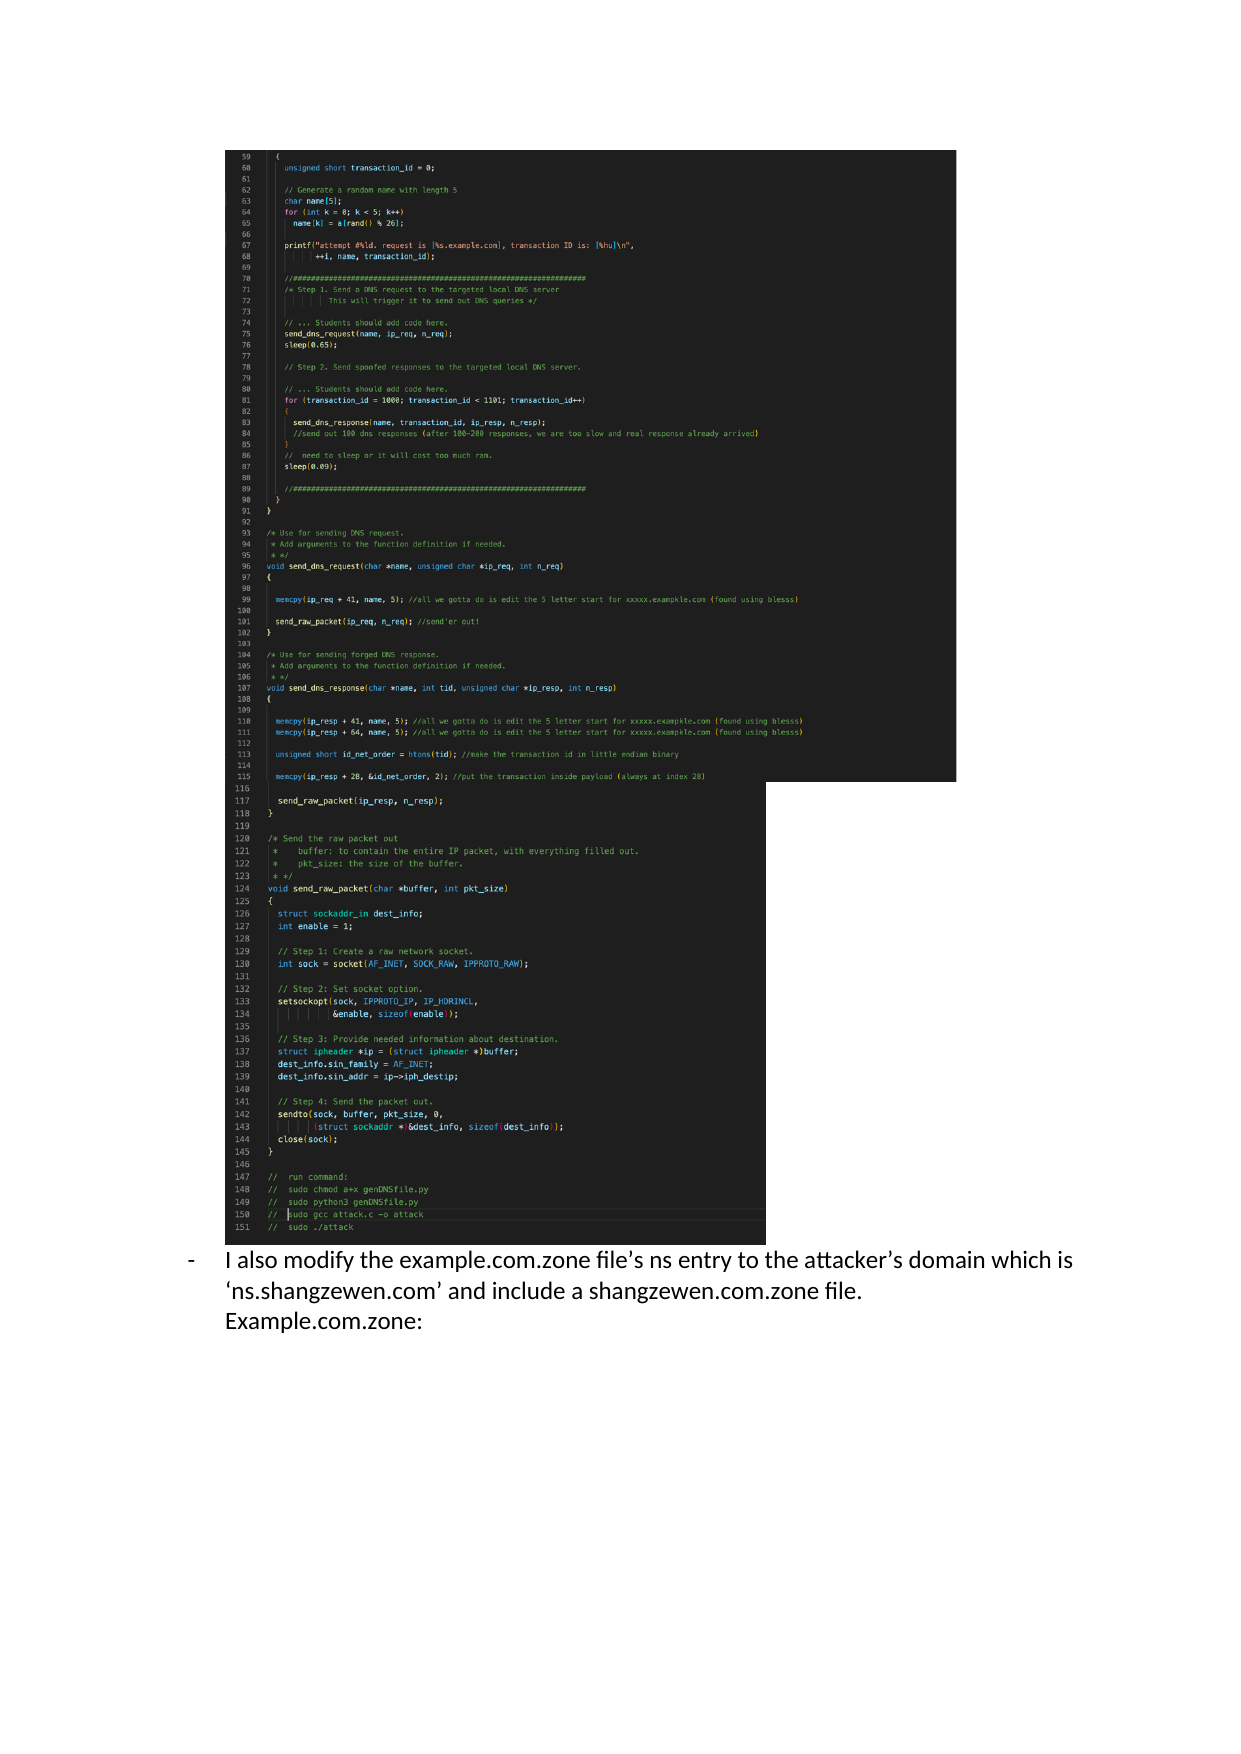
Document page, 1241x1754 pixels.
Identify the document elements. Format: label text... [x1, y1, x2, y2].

list Example.com.zone: [225, 1305, 1090, 1336]
picture [225, 150, 957, 1245]
list I also modify the example.com.zone file’s ns entry to the attacker’s domain which is ‘ns.shangzewen.com’ and include a shangzewen.com.zone file. [187, 1244, 1090, 1305]
